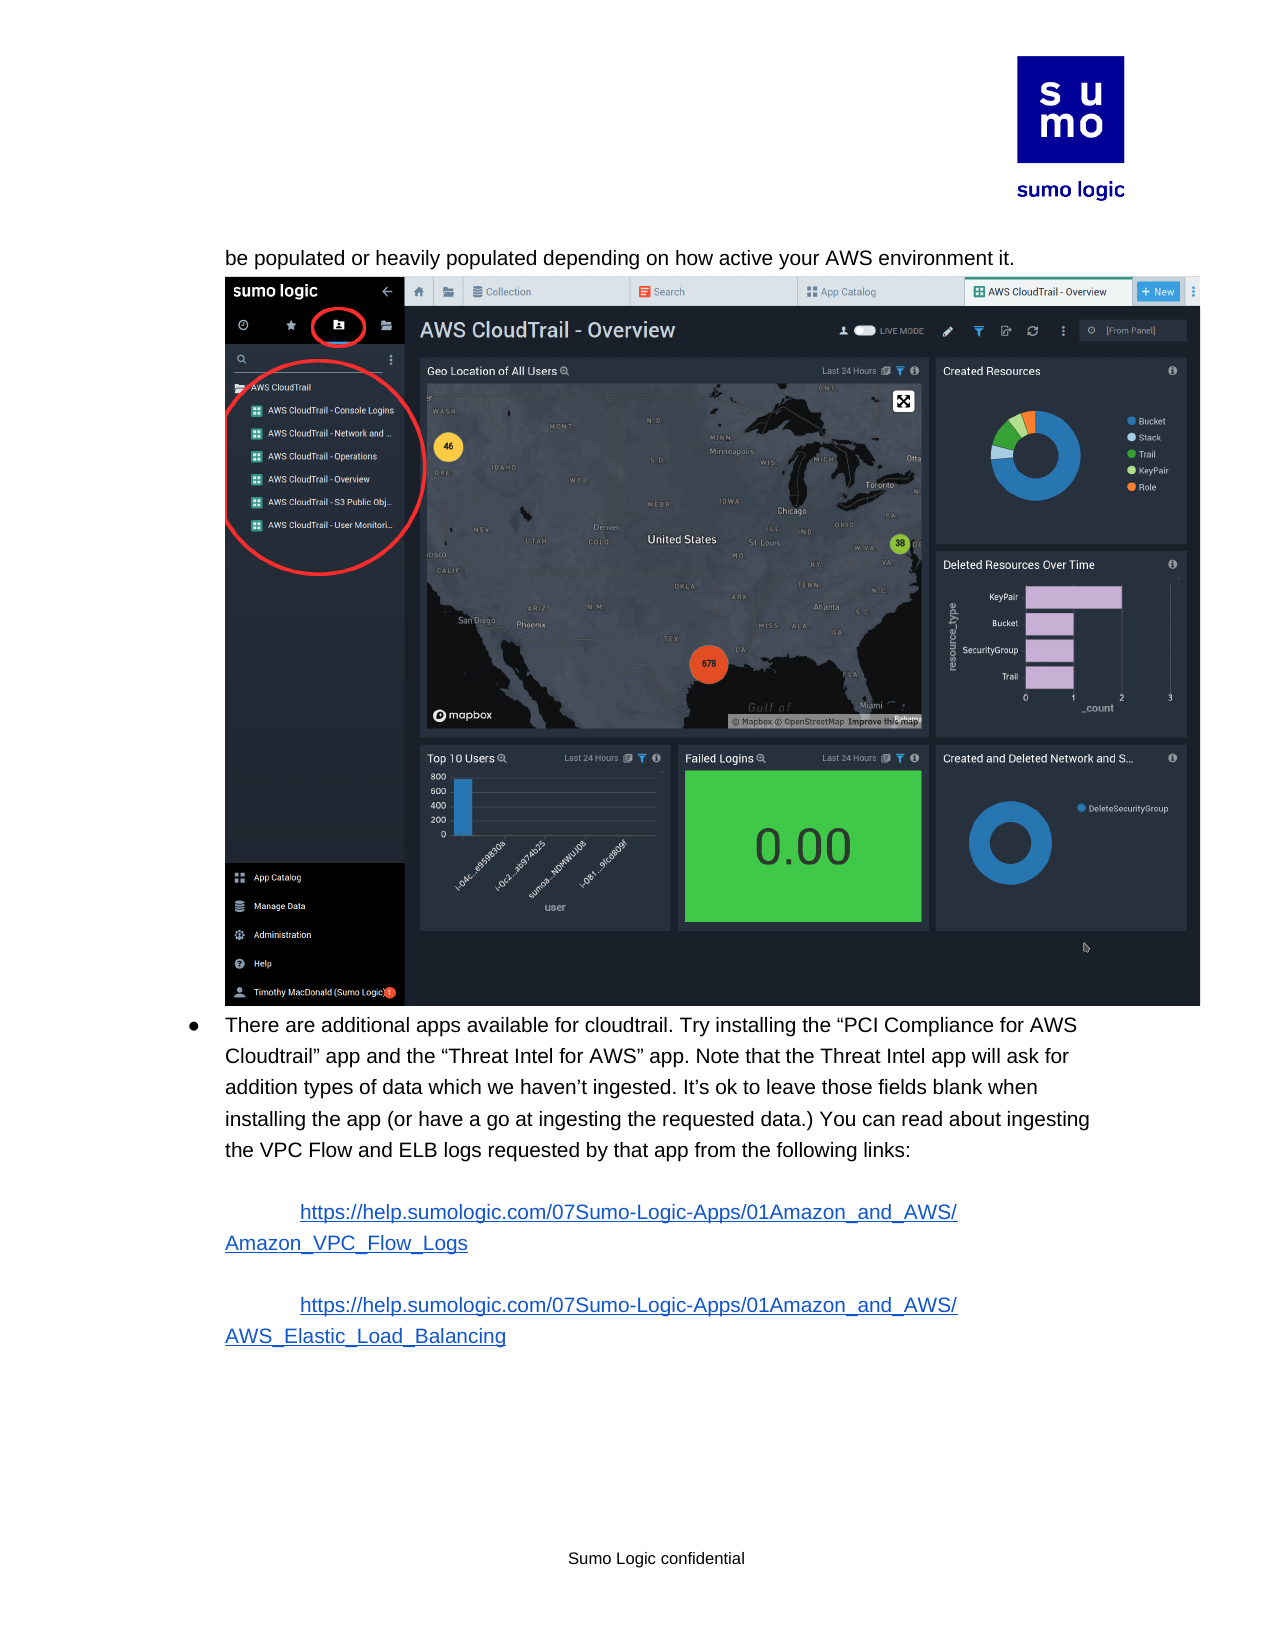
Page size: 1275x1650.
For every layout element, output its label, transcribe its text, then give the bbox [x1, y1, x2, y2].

list There are additional apps available for cloudtrail. Try installing the “PCI Compliance for AWS Cloudtrail” app and the “Threat Intel for AWS” app. Note that the Threat Intel app will ask for addition types of data which we haven’t ingested. It’s ok to leave those fields blank when installing the app (or have a go at ingesting the requested data.) You can read about ingesting the VPC Flow and ELB logs requested by that app from the following links: [187, 1013, 1125, 1161]
picture [1017, 56, 1125, 150]
text https://help.sumologic.com/07Sumo-Logic-Apps/01Amazon_and_AWS/Amazon_VPC_Flow_Logs [225, 1200, 1125, 1255]
text https://help.sumologic.com/07Sumo-Logic-Apps/01Amazon_and_AWS/AWS_Elastic_Load_Balancing [225, 1293, 1125, 1348]
picture [225, 276, 1200, 1006]
